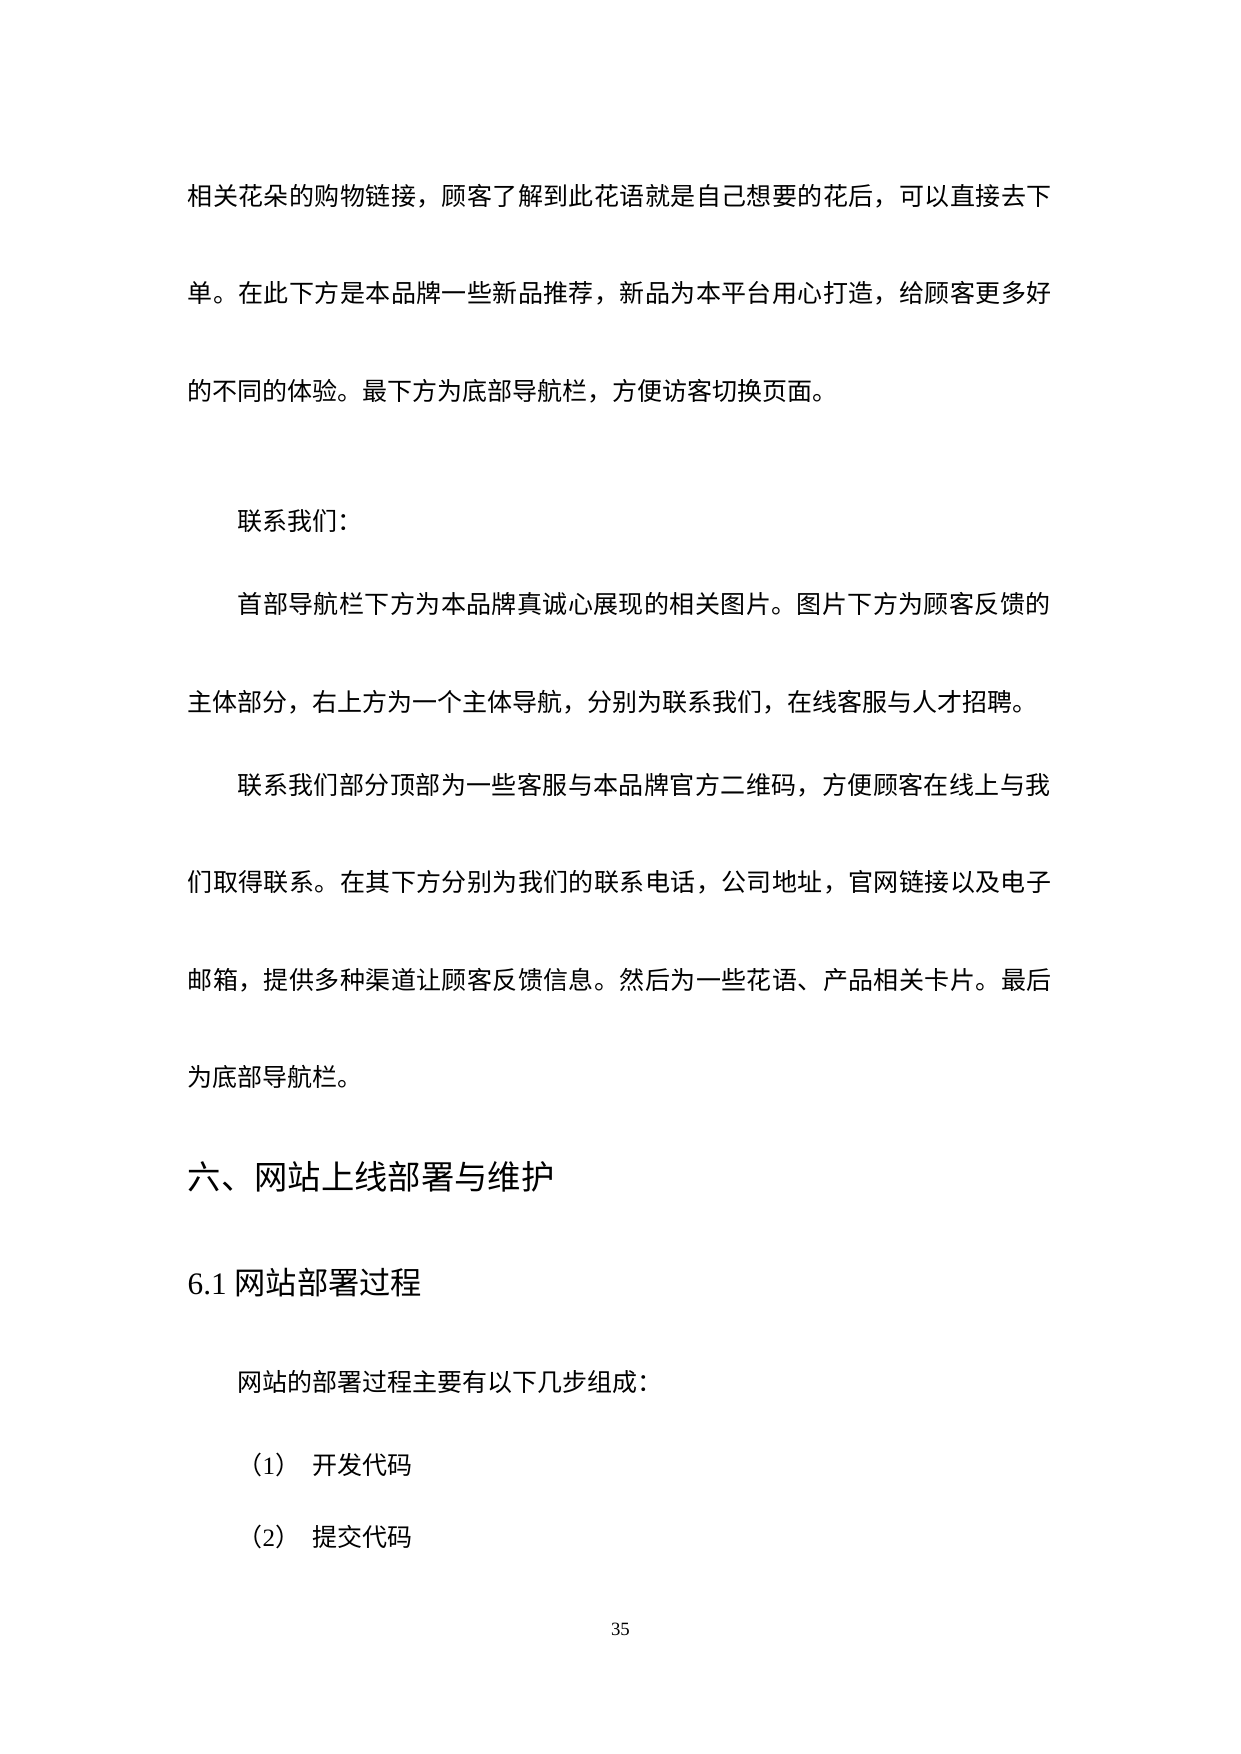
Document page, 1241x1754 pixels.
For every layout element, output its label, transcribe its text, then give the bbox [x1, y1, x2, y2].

text 联系我们部分顶部为一些客服与本品牌官方二维码，方便顾客在线上与我们取得联系。在其下方分别为我们的联系电话，公司地址，官网链接以及电子邮箱，提供多种渠道让顾客反馈信息。然后为一些花语、产品相关卡片。最后为底部导航栏。 [187, 751, 1053, 1108]
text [187, 162, 1053, 422]
list 开发代码 [237, 1431, 1053, 1496]
text 联系我们： [187, 487, 1053, 552]
text 首部导航栏下方为本品牌真诚心展现的相关图片。图片下方为顾客反馈的主体部分，右上方为一个主体导航，分别为联系我们，在线客服与人才招聘。 [187, 570, 1053, 733]
subtitle 6.1 网站部署过程 [187, 1248, 1053, 1313]
list 提交代码 [237, 1503, 1053, 1568]
text 网站的部署过程主要有以下几步组成： [187, 1348, 1053, 1413]
subtitle 六、网站上线部署与维护 [187, 1143, 1053, 1208]
